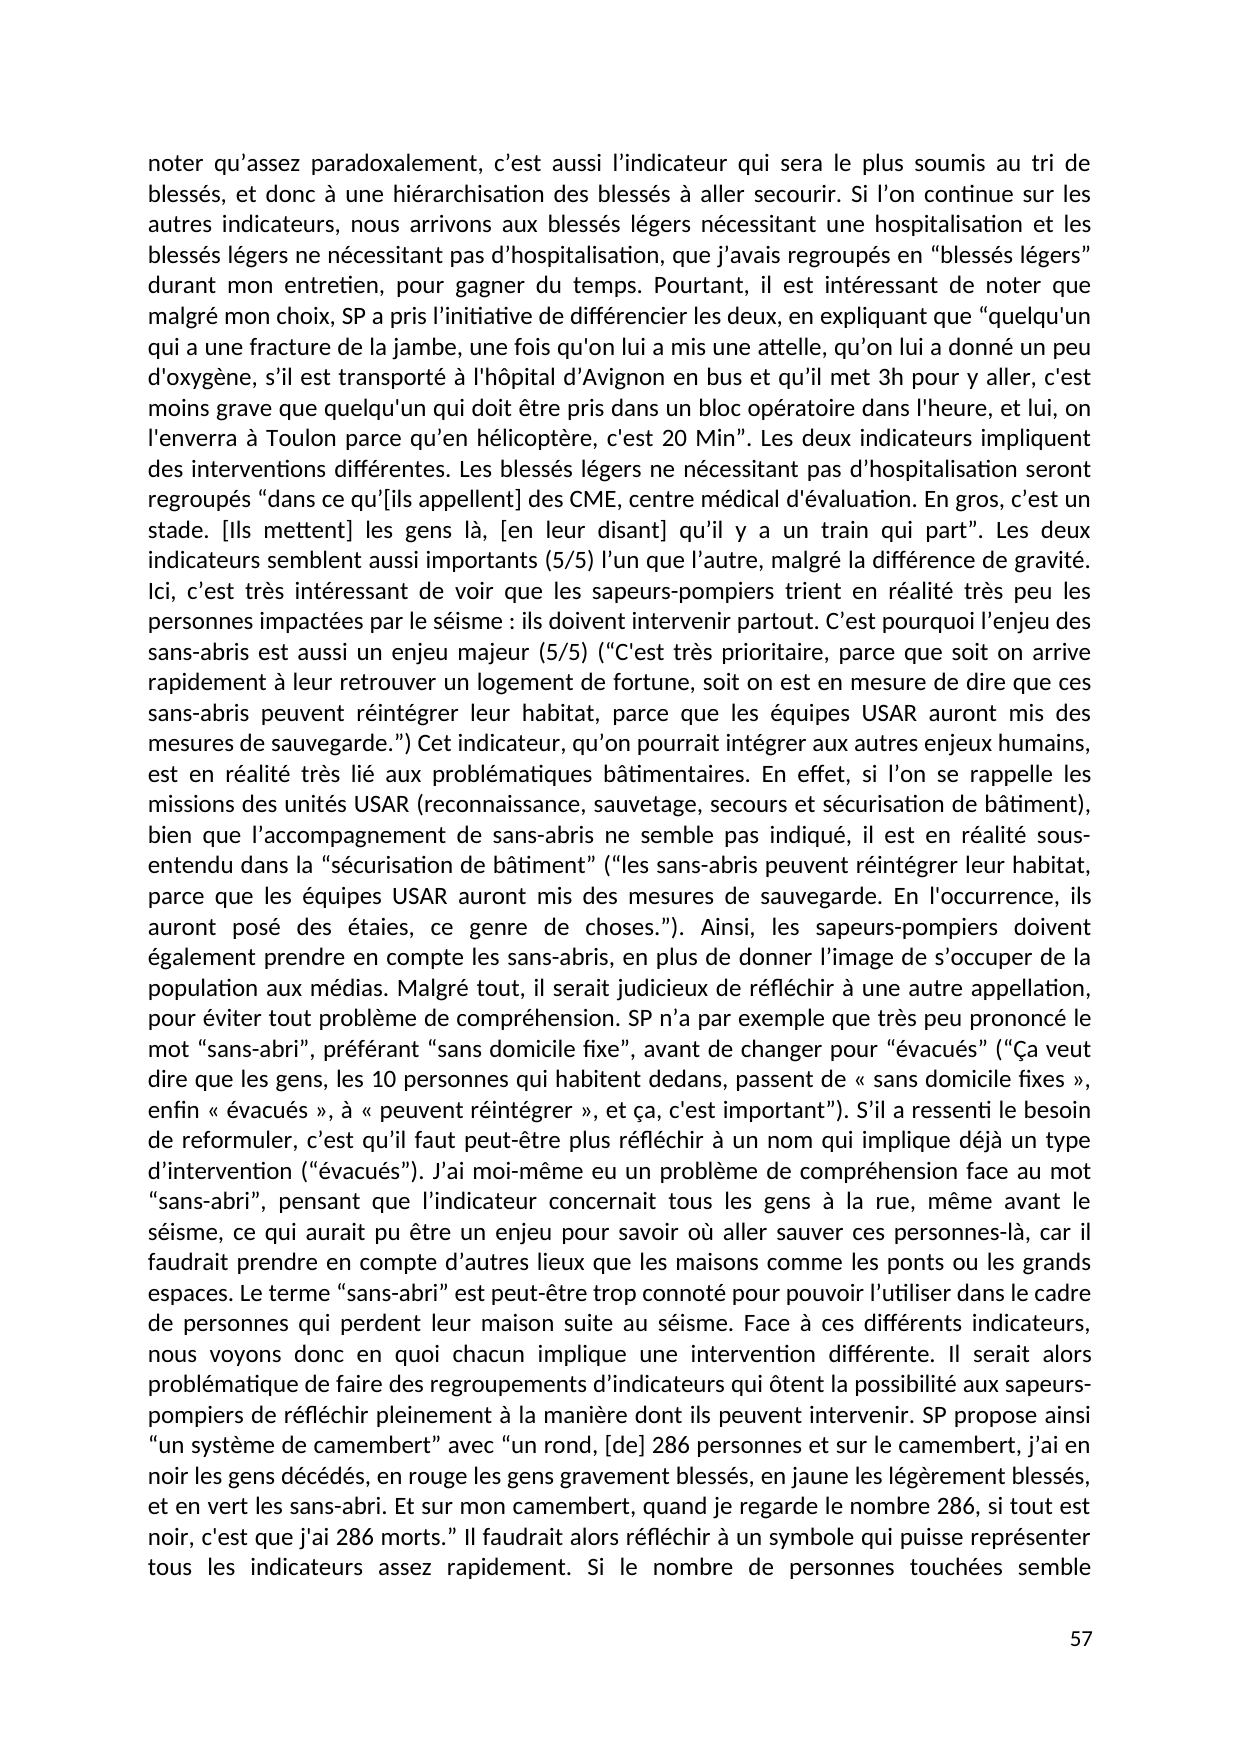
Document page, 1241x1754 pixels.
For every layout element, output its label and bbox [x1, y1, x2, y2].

text [148, 148, 1093, 1582]
